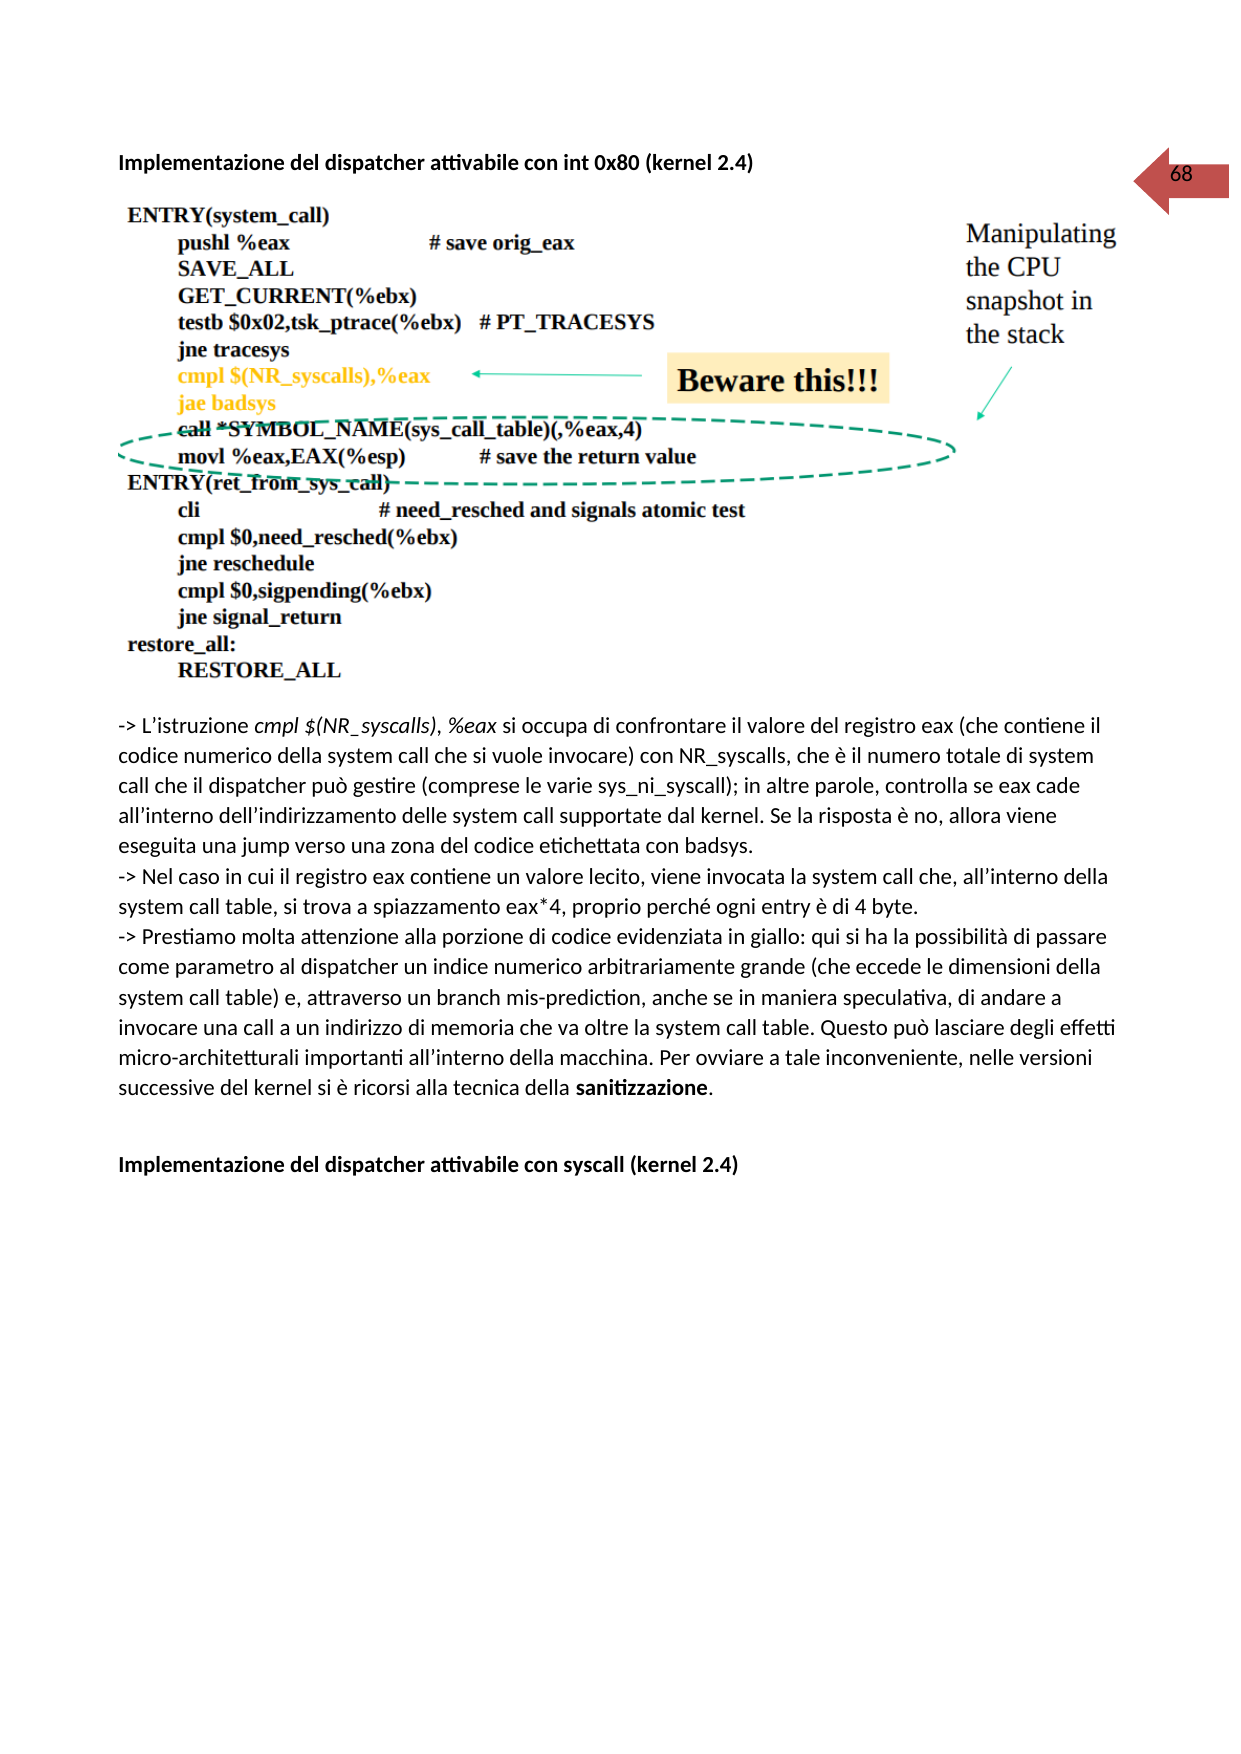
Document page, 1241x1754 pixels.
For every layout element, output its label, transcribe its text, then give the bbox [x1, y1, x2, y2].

text Implementazione del dispatcher attivabile con syscall (kernel 2.4) [118, 1120, 1122, 1178]
text -> L’istruzione cmpl $(NR_syscalls), %eax si occupa di confrontare il valore del registro eax (che contiene il codice numerico della system call che si vuole invocare) con NR_syscalls, che è il numero totale di system call che il dispatcher può gestire (comprese le varie sys_ni_syscall); in altre parole, controlla se eax cade all’interno dell’indirizzamento delle system call supportate dal kernel. Se la risposta è no, allora viene eseguita una jump verso una zona del codice etichettata con badsys. -> Nel caso in cui il registro eax contiene un valore lecito, viene invocata la system call che, all’interno della system call table, si trova a spiazzamento eax*4, proprio perché ogni entry è di 4 byte. -> Prestiamo molta attenzione alla porzione di codice evidenziata in giallo: qui si ha la possibilità di passare come parametro al dispatcher un indice numerico arbitrariamente grande (che eccede le dimensioni della system call table) e, attraverso un branch mis-prediction, anche se in maniera speculativa, di andare a invocare una call a un indirizzo di memoria che va oltre la system call table. Questo può lasciare degli effetti micro-architetturali importanti all’interno della macchina. Per ovviare a tale inconveniente, nelle versioni successive del kernel si è ricorsi alla tecnica della sanitizzazione. [118, 711, 1122, 1101]
picture [118, 194, 1122, 692]
text Implementazione del dispatcher attivabile con int 0x80 (kernel 2.4) [118, 148, 1122, 176]
